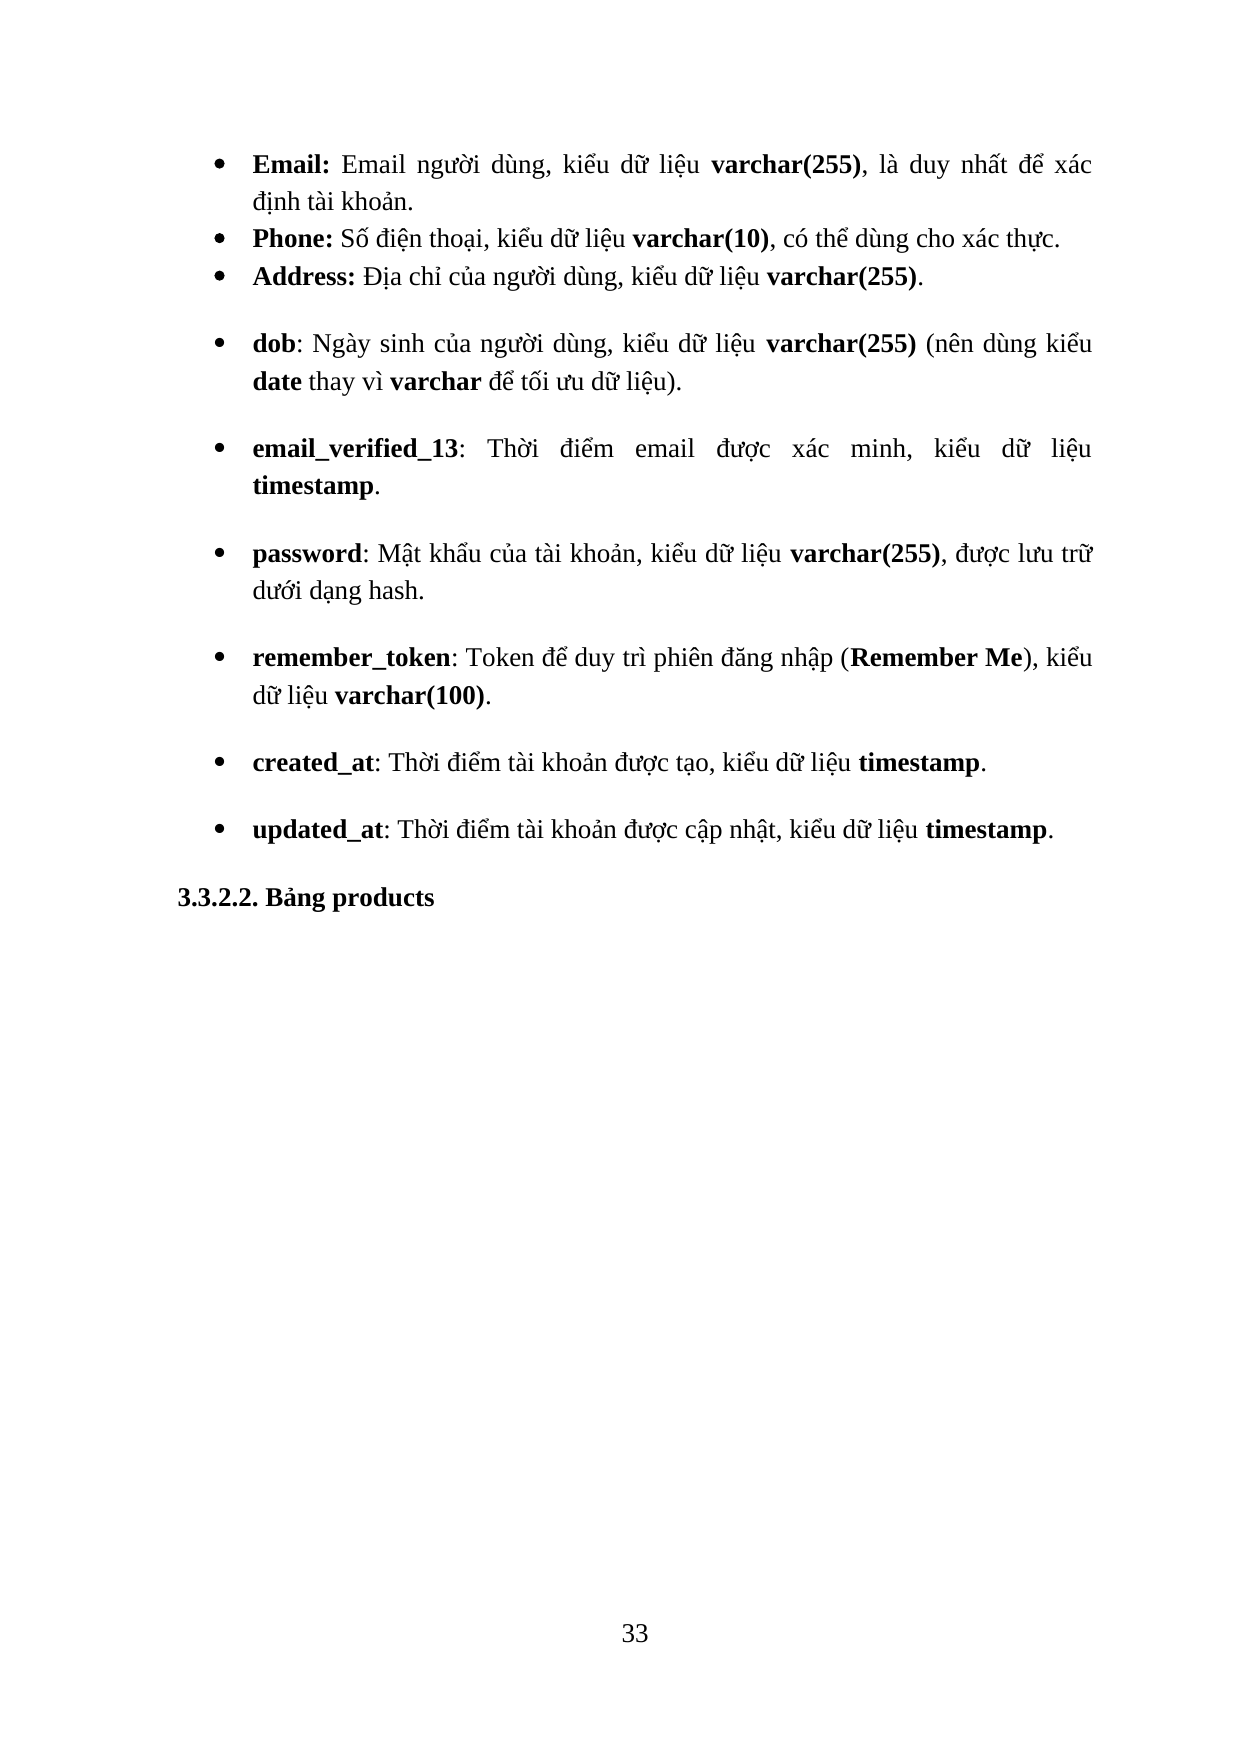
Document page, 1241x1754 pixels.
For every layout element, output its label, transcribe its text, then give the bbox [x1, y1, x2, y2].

list dob: Ngày sinh của người dùng, kiểu dữ liệu varchar(255) (nên dùng kiểu date thay vì varchar để tối ưu dữ liệu). [215, 327, 1092, 396]
list Phone: Số điện thoại, kiểu dữ liệu varchar(10), có thể dùng cho xác thực. [215, 222, 1092, 254]
list password: Mật khẩu của tài khoản, kiểu dữ liệu varchar(255), được lưu trữ dưới dạng hash. [215, 537, 1092, 605]
list email_verified_13: Thời điểm email được xác minh, kiểu dữ liệu timestamp. [215, 432, 1092, 501]
list Address: Địa chỉ của người dùng, kiểu dữ liệu varchar(255). [215, 260, 1092, 291]
list created_at: Thời điểm tài khoản được tạo, kiểu dữ liệu timestamp. [215, 746, 1092, 777]
subtitle 3.3.2.2. Bảng products [177, 881, 1092, 912]
list Email: Email người dùng, kiểu dữ liệu varchar(255), là duy nhất để xác định tài khoản. [215, 148, 1092, 216]
list updated_at: Thời điểm tài khoản được cập nhật, kiểu dữ liệu timestamp. [215, 814, 1092, 845]
list remember_token: Token để duy trì phiên đăng nhập (Remember Me), kiểu dữ liệu varchar(100). [215, 641, 1092, 710]
